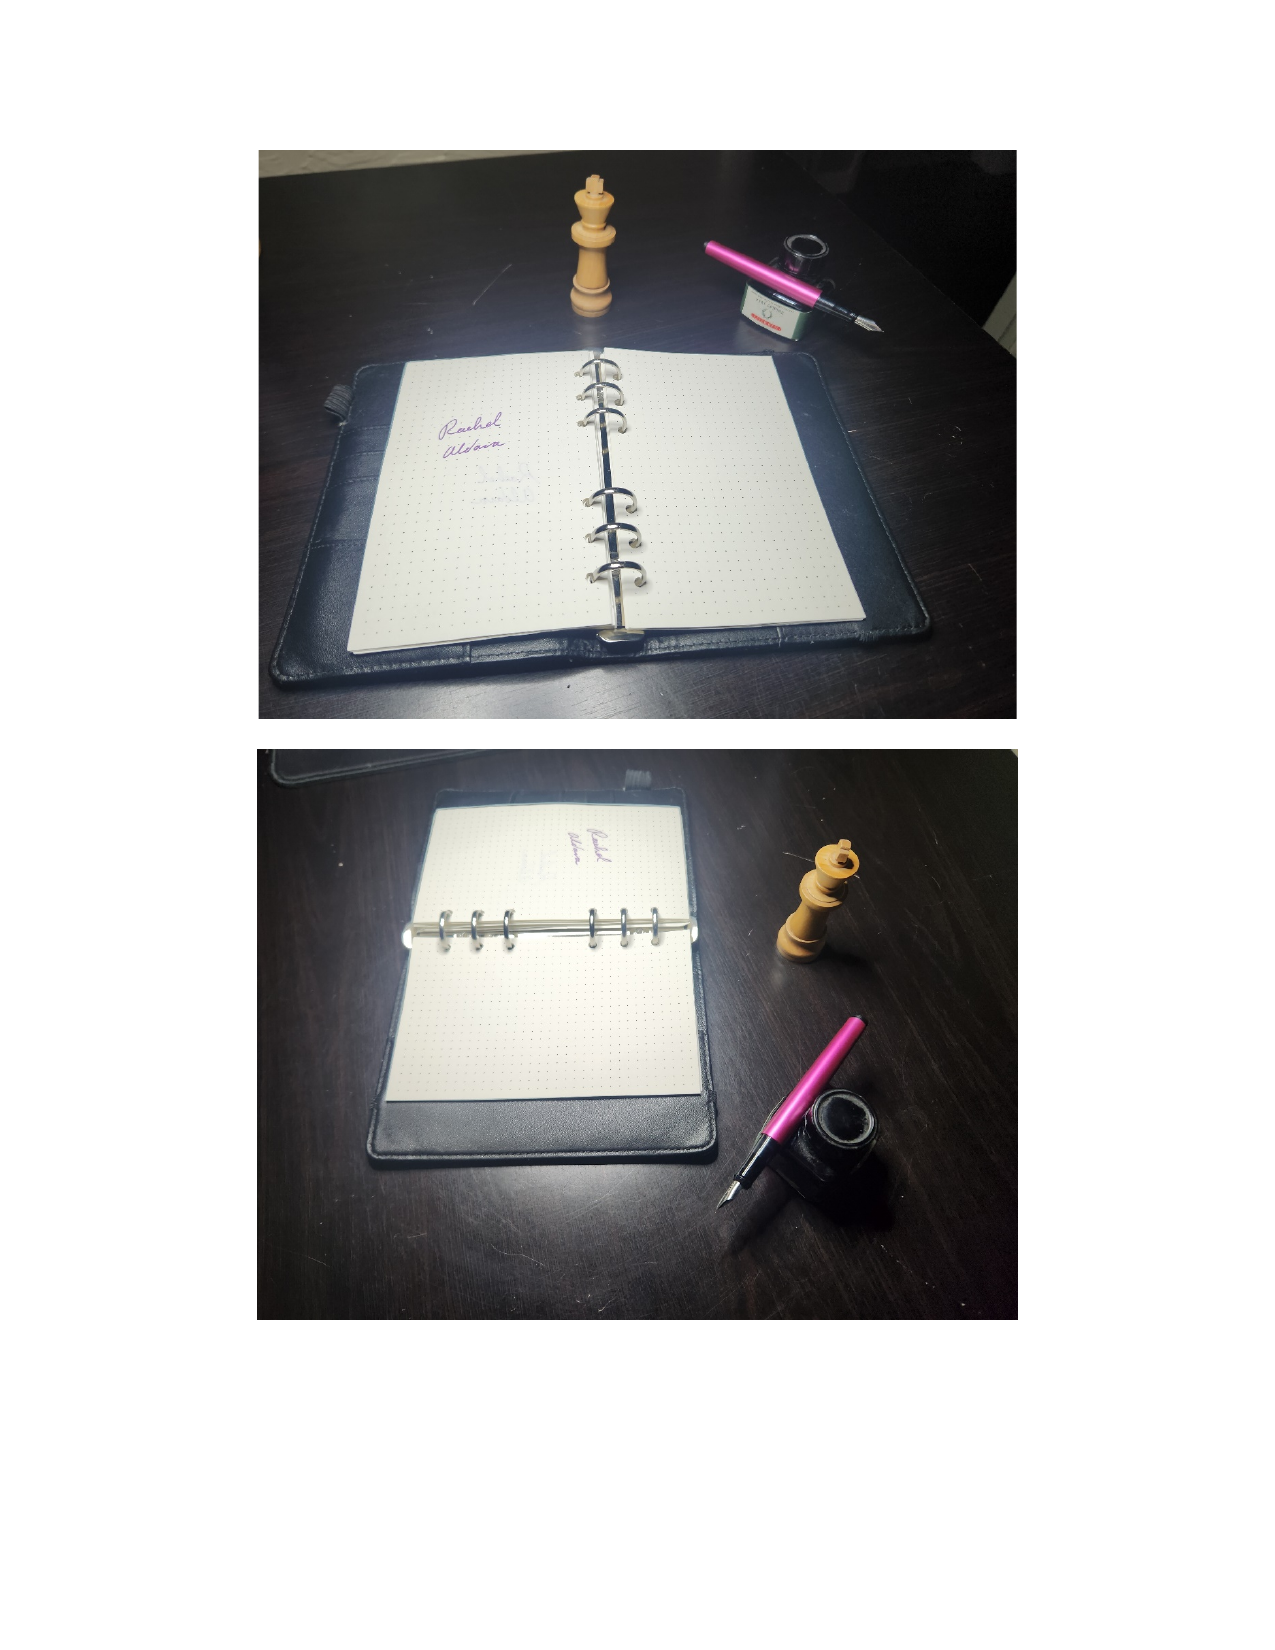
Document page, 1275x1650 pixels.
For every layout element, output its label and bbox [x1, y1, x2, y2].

picture [257, 749, 1018, 1320]
picture [258, 150, 1017, 719]
